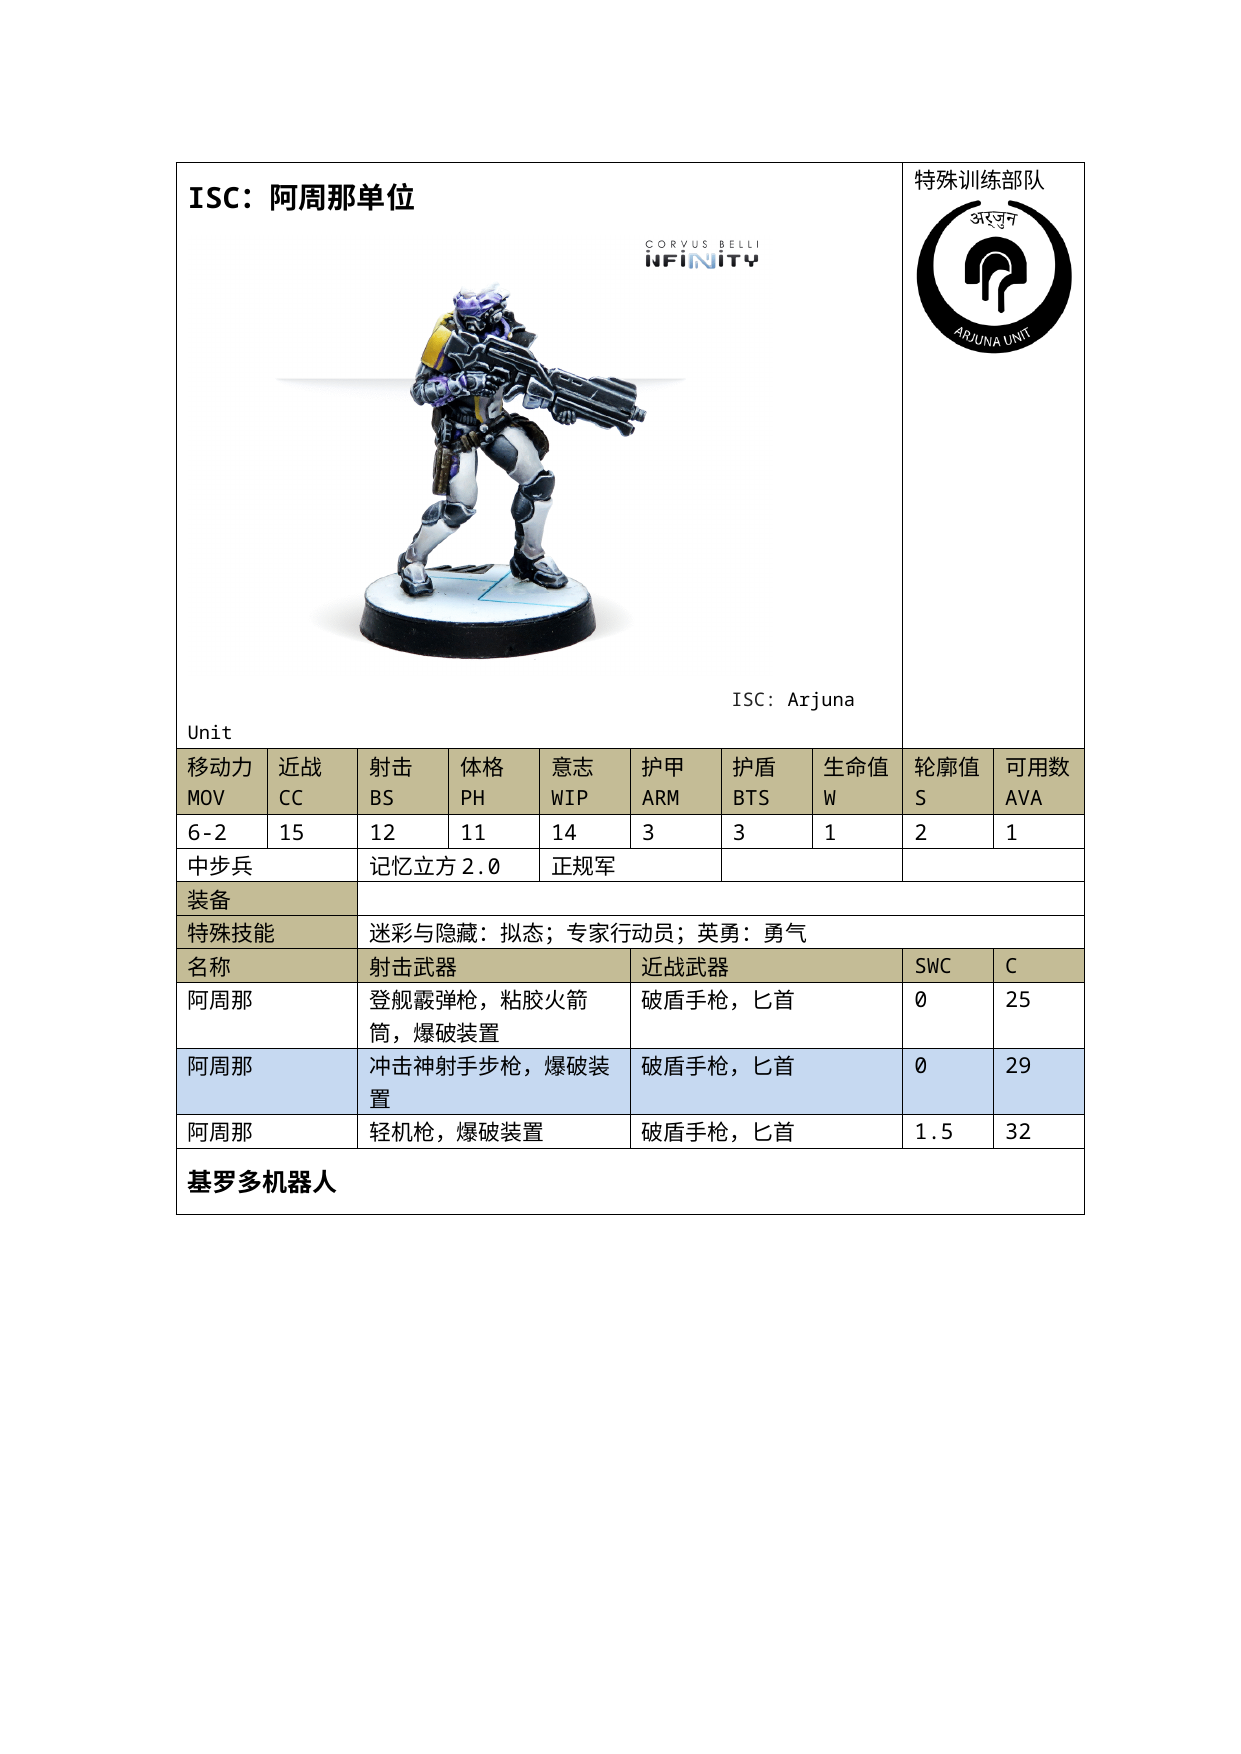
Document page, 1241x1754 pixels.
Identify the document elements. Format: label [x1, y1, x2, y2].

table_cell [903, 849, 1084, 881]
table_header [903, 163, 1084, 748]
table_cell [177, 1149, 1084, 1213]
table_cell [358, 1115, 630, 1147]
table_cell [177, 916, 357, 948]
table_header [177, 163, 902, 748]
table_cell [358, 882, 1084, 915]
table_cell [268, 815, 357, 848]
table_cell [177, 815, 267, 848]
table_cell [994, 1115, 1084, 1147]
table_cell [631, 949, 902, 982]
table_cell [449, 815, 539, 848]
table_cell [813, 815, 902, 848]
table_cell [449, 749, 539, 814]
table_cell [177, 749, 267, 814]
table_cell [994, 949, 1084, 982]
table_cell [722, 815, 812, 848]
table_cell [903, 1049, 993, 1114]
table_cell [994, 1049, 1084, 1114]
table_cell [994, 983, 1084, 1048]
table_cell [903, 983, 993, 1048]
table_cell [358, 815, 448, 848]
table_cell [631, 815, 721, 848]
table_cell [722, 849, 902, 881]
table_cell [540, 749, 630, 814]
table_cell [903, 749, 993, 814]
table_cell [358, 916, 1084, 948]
picture [914, 199, 1074, 355]
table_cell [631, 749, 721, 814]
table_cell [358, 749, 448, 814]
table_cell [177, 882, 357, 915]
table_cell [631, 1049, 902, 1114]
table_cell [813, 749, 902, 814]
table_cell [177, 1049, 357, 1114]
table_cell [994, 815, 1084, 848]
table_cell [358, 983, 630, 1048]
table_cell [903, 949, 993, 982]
picture [187, 235, 774, 676]
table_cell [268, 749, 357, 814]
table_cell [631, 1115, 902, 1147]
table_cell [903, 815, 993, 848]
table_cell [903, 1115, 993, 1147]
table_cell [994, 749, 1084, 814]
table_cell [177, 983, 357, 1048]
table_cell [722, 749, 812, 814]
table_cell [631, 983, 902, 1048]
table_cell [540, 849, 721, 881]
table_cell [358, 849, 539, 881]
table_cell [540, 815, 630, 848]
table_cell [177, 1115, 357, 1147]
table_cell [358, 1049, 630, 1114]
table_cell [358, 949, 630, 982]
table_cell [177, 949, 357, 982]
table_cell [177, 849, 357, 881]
